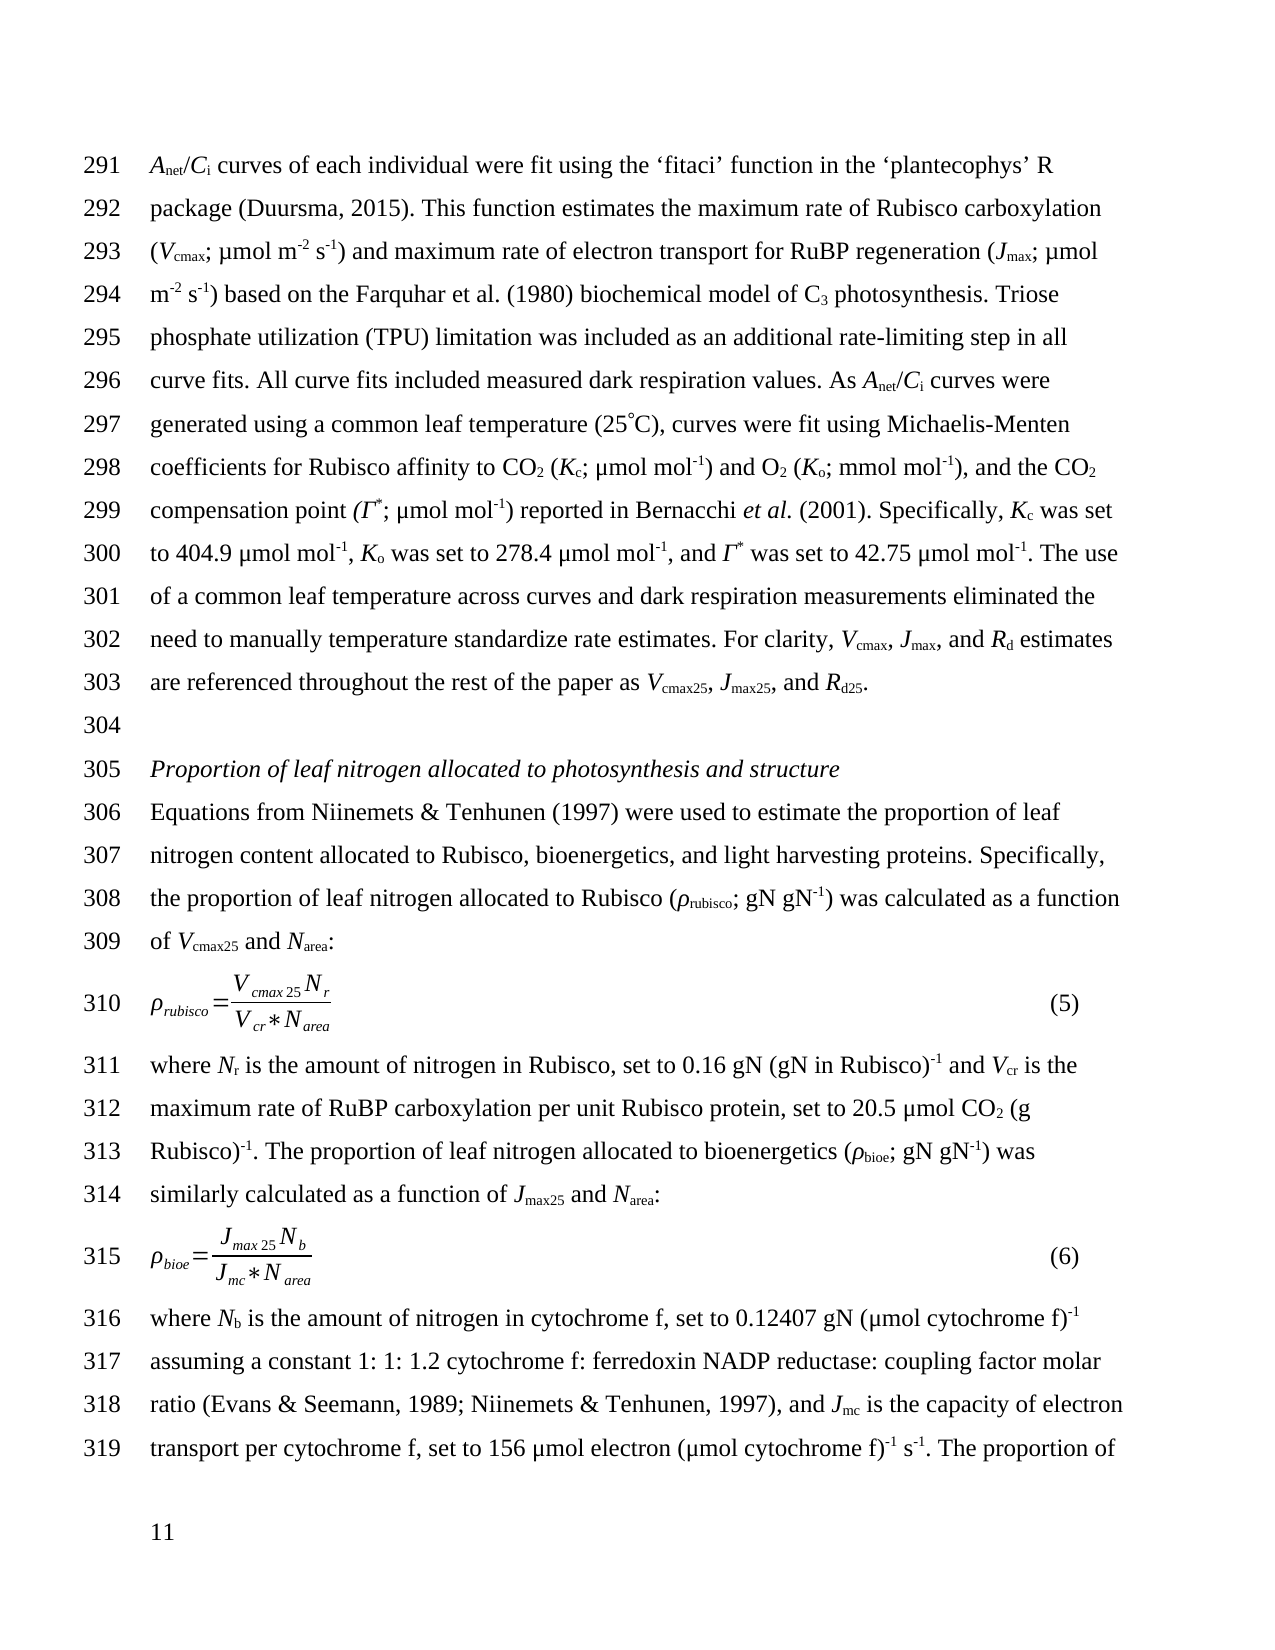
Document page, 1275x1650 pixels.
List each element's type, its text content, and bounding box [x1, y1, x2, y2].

text where Nr is the amount of nitrogen in Rubisco, set to 0.16 gN (gN in Rubisco)-1 and Vcr is the maximum rate of RuBP carboxylation per unit Rubisco protein, set to 20.5 μmol CO2 (g Rubisco)-1. The proportion of leaf nitrogen allocated to bioenergetics (ρbioe; gN gN-1) was similarly calculated as a function of Jmax25 and Narea: [150, 1050, 1125, 1208]
text (6) [150, 1223, 1125, 1289]
text Anet/Ci curves of each individual were fit using the ‘fitaci’ function in the ‘plantecophys’ R package . This function estimates the maximum rate of Rubisco carboxylation (Vcmax; µmol m-2 s-1) and maximum rate of electron transport for RuBP regeneration (Jmax; µmol m-2 s-1) based on the biochemical model of C3 photosynthesis. Triose phosphate utilization (TPU) limitation was included as an additional rate-limiting step in all curve fits. All curve fits included measured dark respiration values. As Anet/Ci curves were generated using a common leaf temperature (25C), curves were fit using Michaelis-Menten coefficients for Rubisco affinity to CO2 (Kc; μmol mol-1) and O2 (Ko; mmol mol-1), and the CO2 compensation point (Γ*; μmol mol-1) reported in Bernacchi et al. (2001). Specifically, Kc was set to 404.9 μmol mol-1, Ko was set to 278.4 μmol mol-1, and Γ* was set to 42.75 μmol mol-1. The use of a common leaf temperature across curves and dark respiration measurements eliminated the need to manually temperature standardize rate estimates. For clarity, Vcmax, Jmax, and Rd estimates are referenced throughout the rest of the paper as Vcmax25, Jmax25, and Rd25. [150, 150, 1125, 696]
text Proportion of leaf nitrogen allocated to photosynthesis and structure [150, 754, 1125, 782]
text Equations from were used to estimate the proportion of leaf nitrogen content allocated to Rubisco, bioenergetics, and light harvesting proteins. Specifically, the proportion of leaf nitrogen allocated to Rubisco (ρrubisco; gN gN-1) was calculated as a function of Vcmax25 and Narea: [150, 797, 1125, 955]
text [150, 1303, 1125, 1461]
text (5) [150, 969, 1125, 1036]
